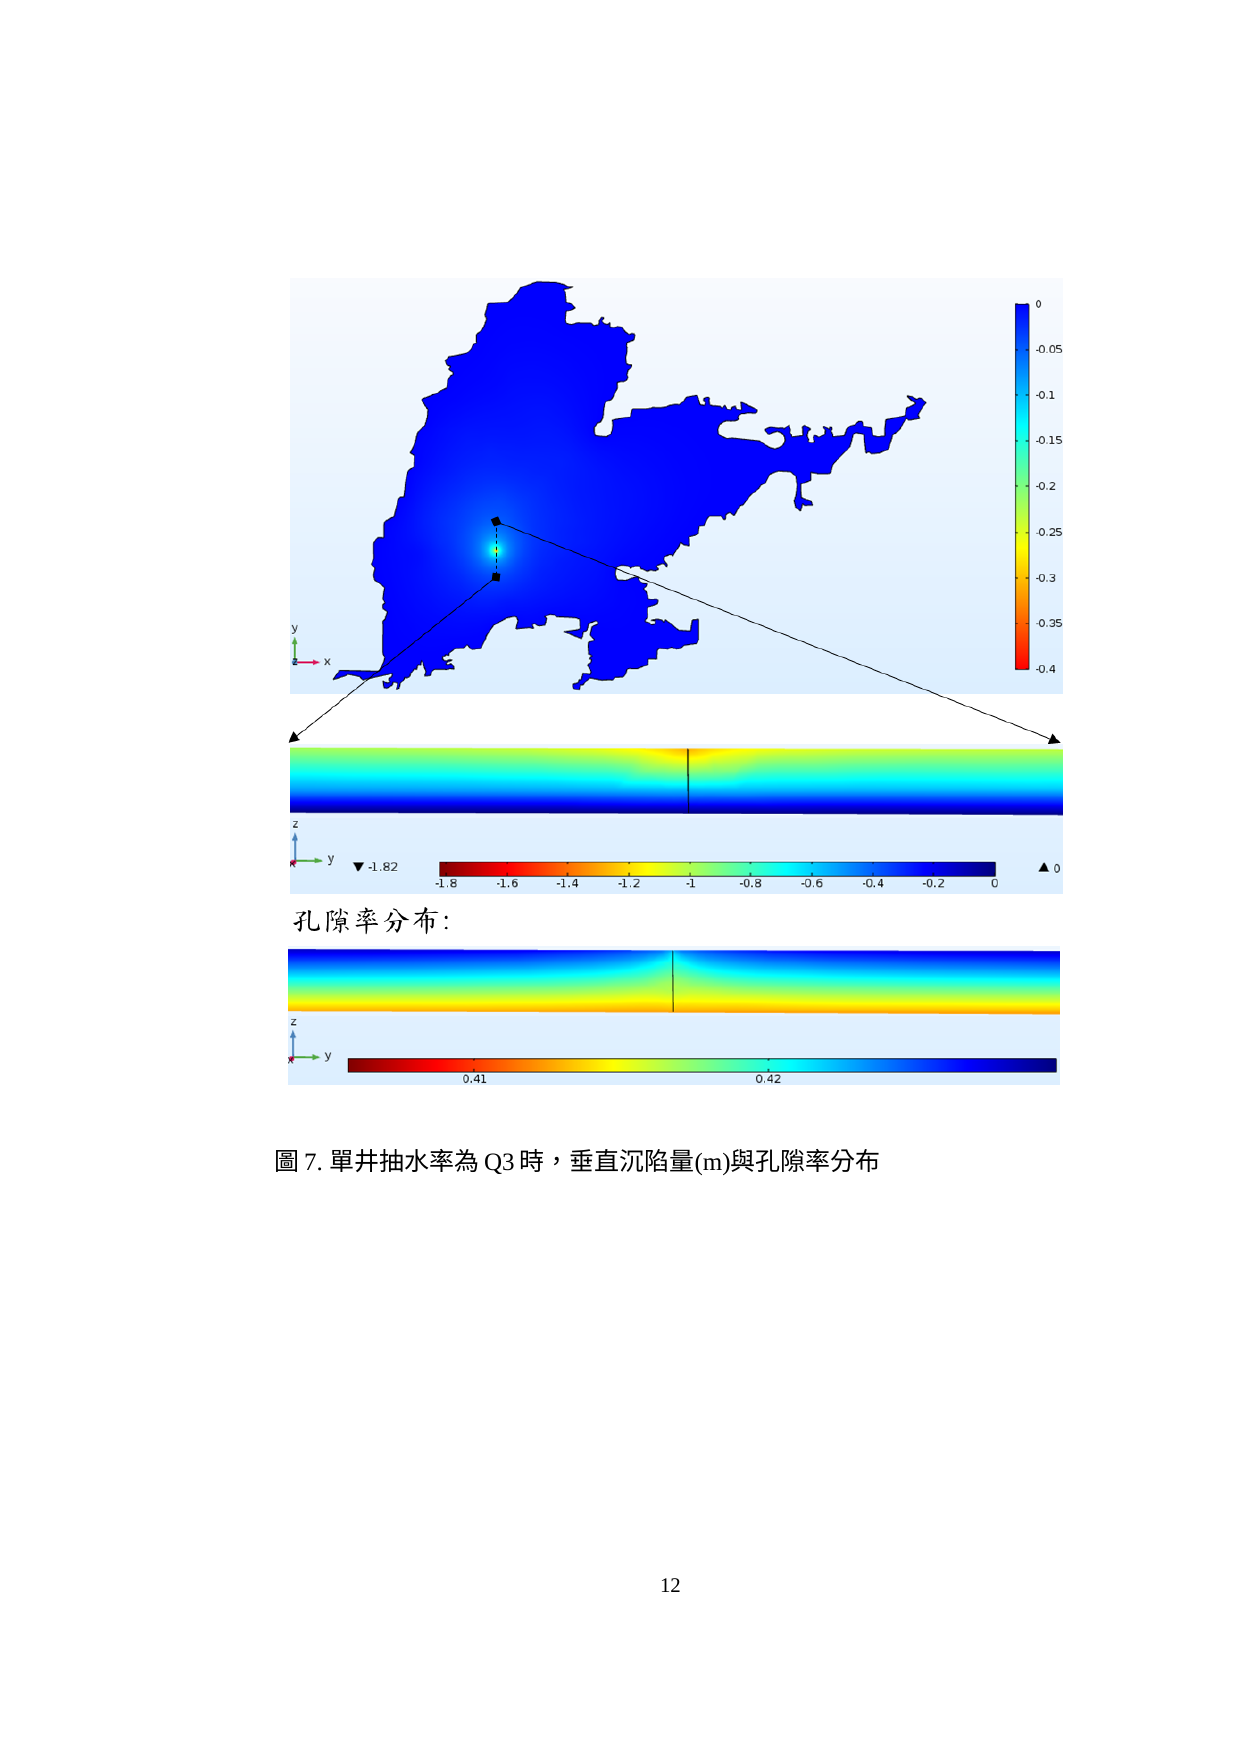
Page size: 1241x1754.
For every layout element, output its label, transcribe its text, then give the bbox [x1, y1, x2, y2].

picture [273, 278, 1072, 1085]
table_header [163, 279, 1082, 1103]
table_cell 圖7. 單井抽水率為Q3時，垂直沉陷量(m)與孔隙率分布 [163, 1104, 1082, 1178]
